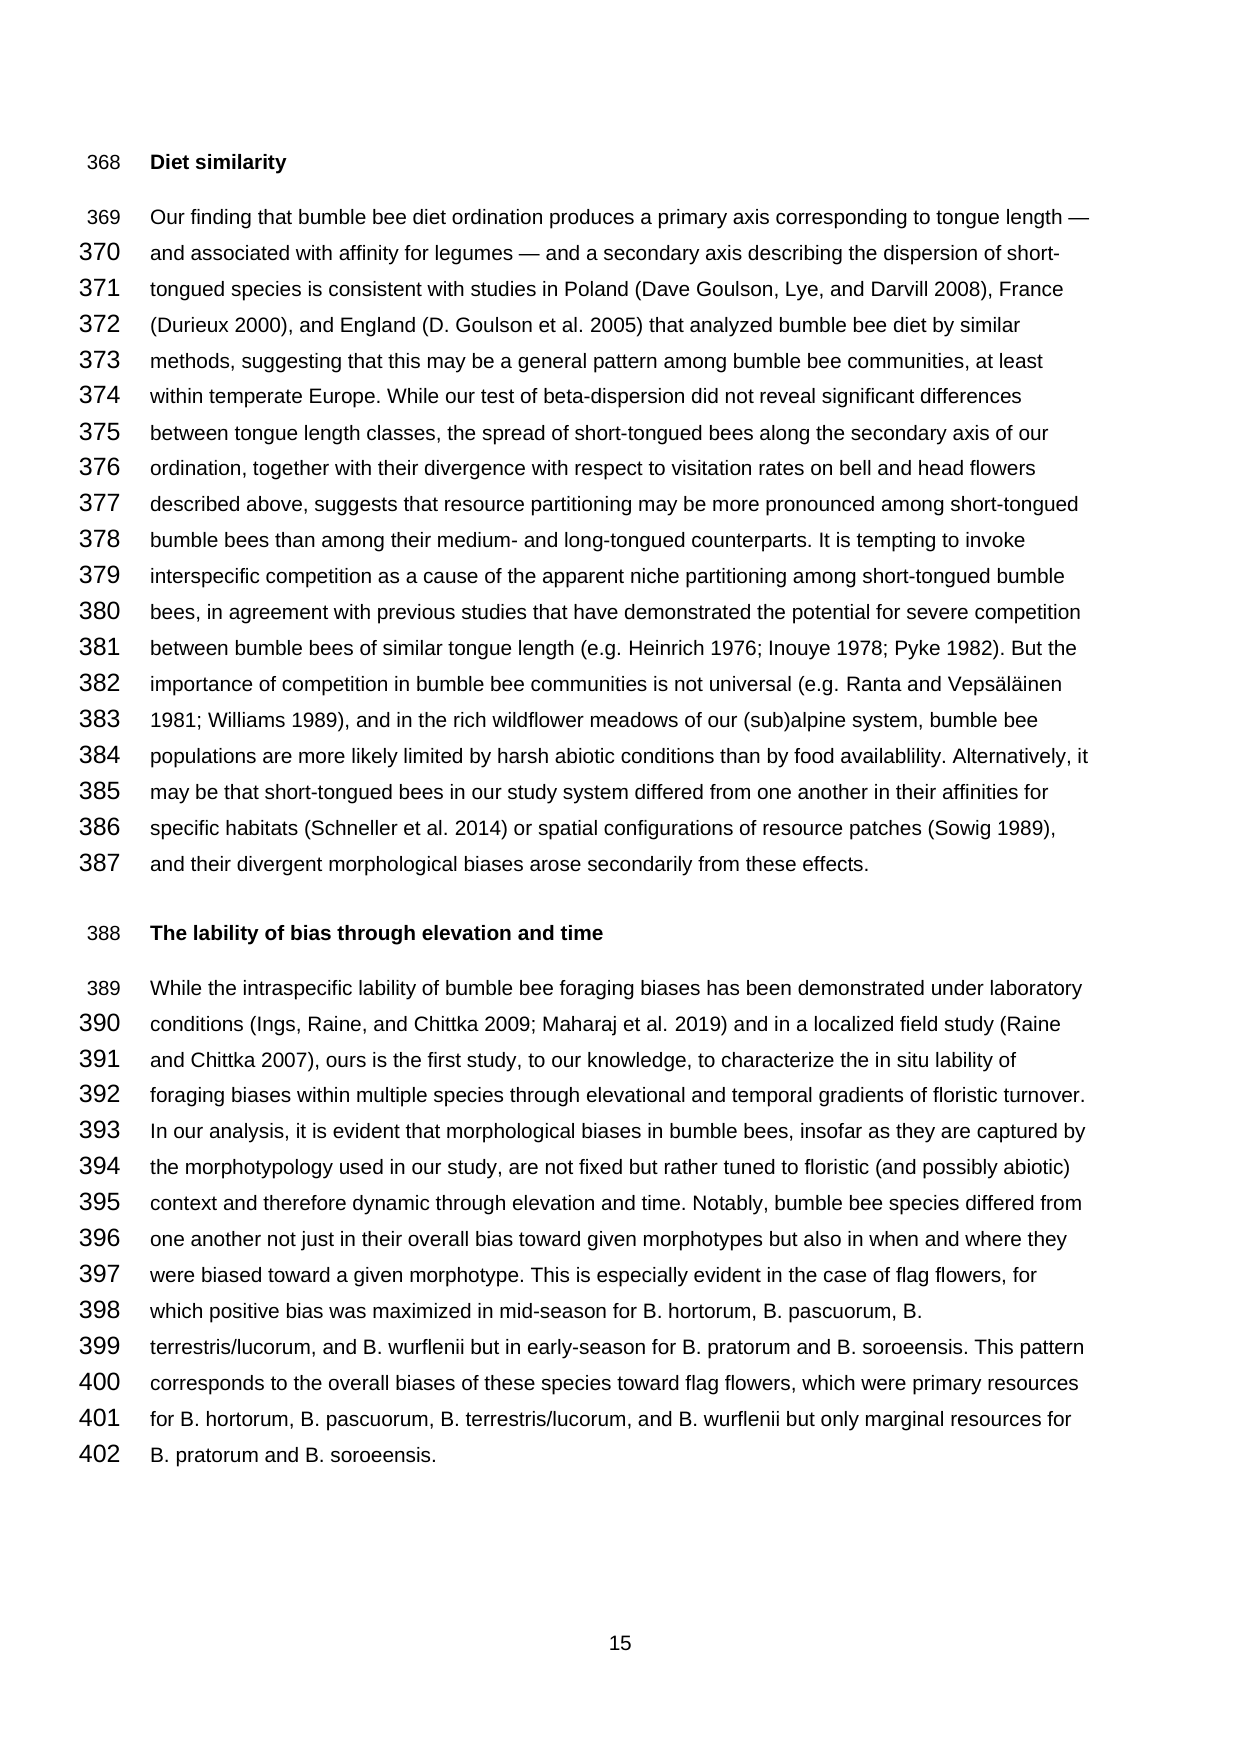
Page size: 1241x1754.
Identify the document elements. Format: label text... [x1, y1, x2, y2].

subtitle Diet similarity [150, 150, 1090, 174]
subtitle The lability of bias through elevation and time [150, 921, 1090, 945]
